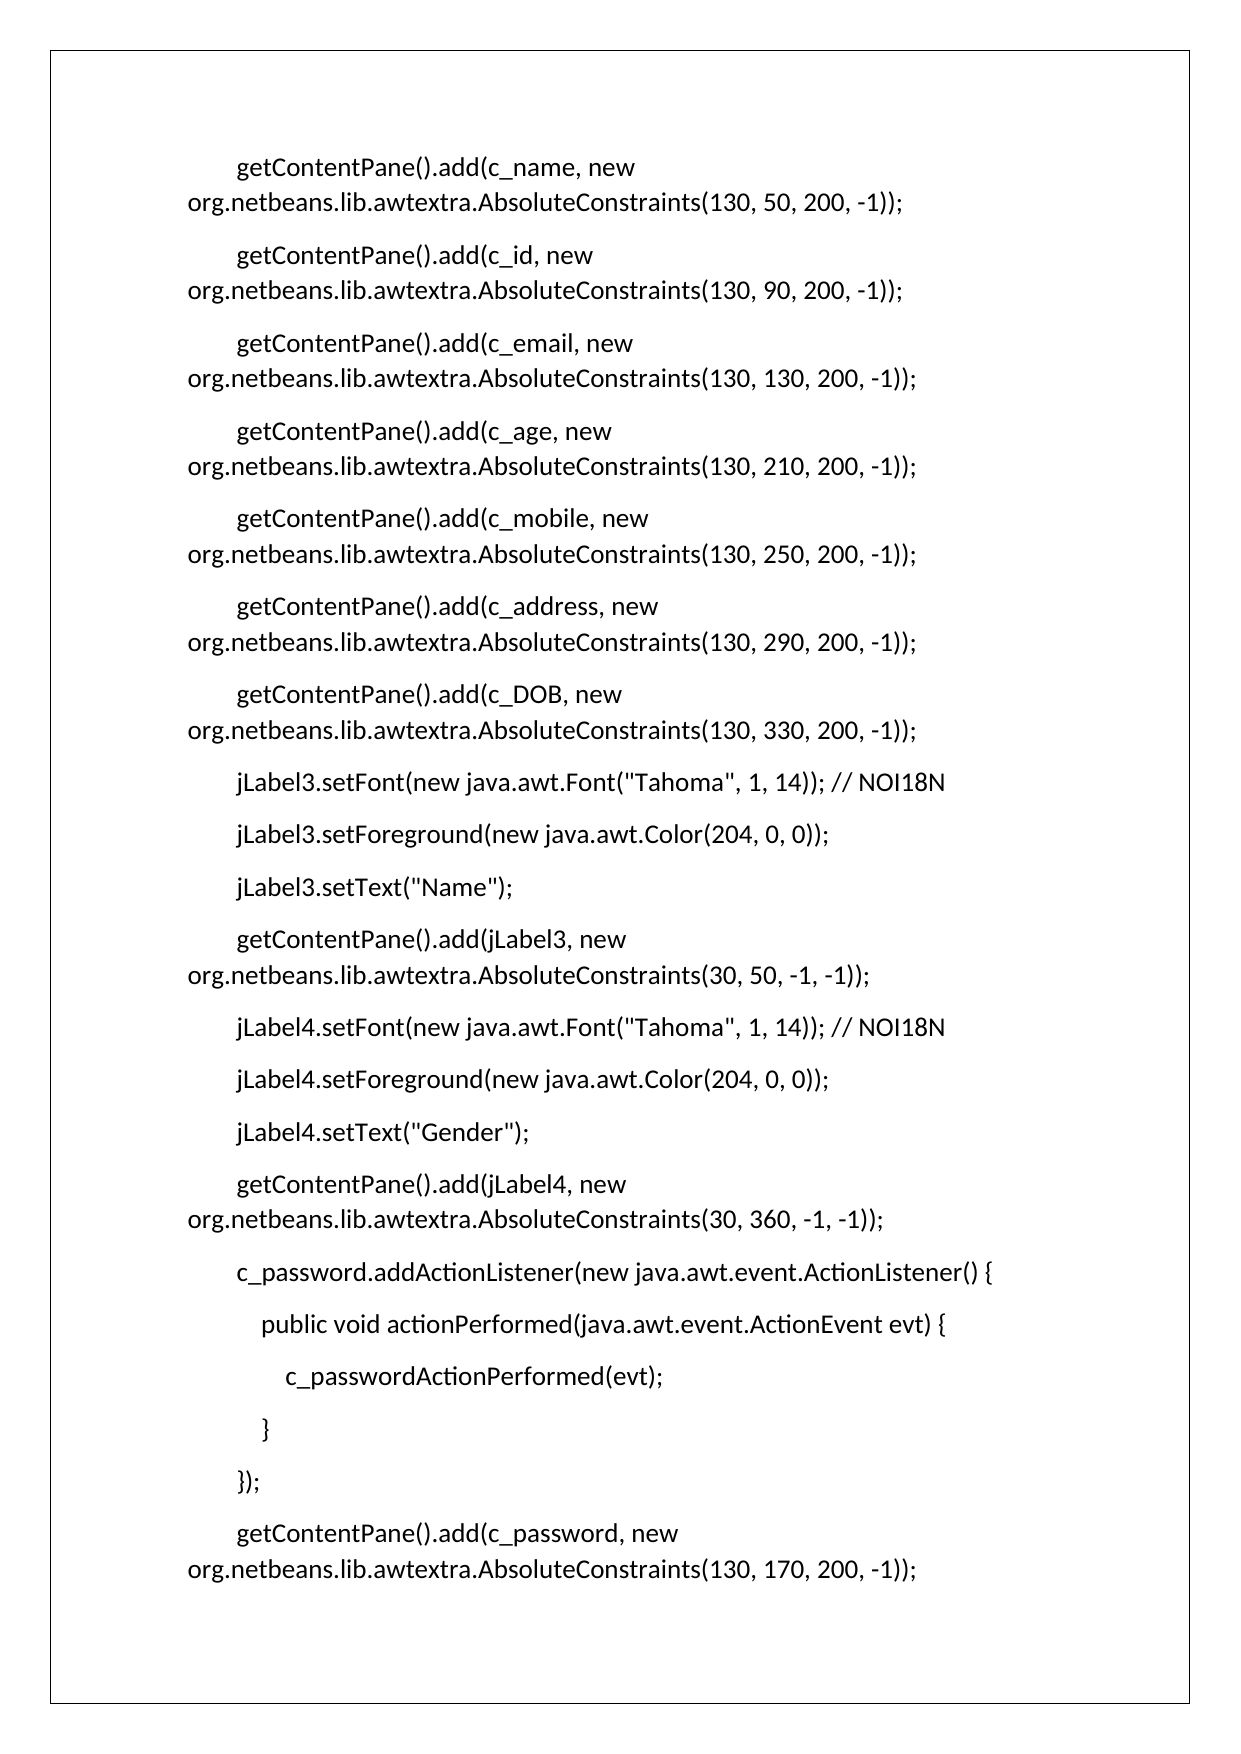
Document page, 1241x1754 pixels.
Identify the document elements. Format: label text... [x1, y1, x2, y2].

text getContentPane().add(c_name, new org.netbeans.lib.awtextra.AbsoluteConstraints(130, 50, 200, -1)); [187, 150, 1090, 219]
text c_password.addActionListener(new java.awt.event.ActionListener() { [187, 1255, 1090, 1288]
text jLabel4.setForeground(new java.awt.Color(204, 0, 0)); [187, 1062, 1090, 1096]
text getContentPane().add(c_id, new org.netbeans.lib.awtextra.AbsoluteConstraints(130, 90, 200, -1)); [187, 238, 1090, 307]
text getContentPane().add(jLabel4, new org.netbeans.lib.awtextra.AbsoluteConstraints(30, 360, -1, -1)); [187, 1167, 1090, 1236]
text getContentPane().add(c_password, new org.netbeans.lib.awtextra.AbsoluteConstraints(130, 170, 200, -1)); [187, 1516, 1090, 1585]
text jLabel4.setText("Gender"); [187, 1115, 1090, 1148]
text jLabel4.setFont(new java.awt.Font("Tahoma", 1, 14)); // NOI18N [187, 1010, 1090, 1043]
text jLabel3.setFont(new java.awt.Font("Tahoma", 1, 14)); // NOI18N [187, 765, 1090, 798]
text getContentPane().add(c_email, new org.netbeans.lib.awtextra.AbsoluteConstraints(130, 130, 200, -1)); [187, 326, 1090, 394]
text jLabel3.setForeground(new java.awt.Color(204, 0, 0)); [187, 818, 1090, 851]
text getContentPane().add(jLabel3, new org.netbeans.lib.awtextra.AbsoluteConstraints(30, 50, -1, -1)); [187, 922, 1090, 991]
text } [187, 1412, 1090, 1445]
text public void actionPerformed(java.awt.event.ActionEvent evt) { [187, 1307, 1090, 1340]
text c_passwordActionPerformed(evt); [187, 1359, 1090, 1393]
text getContentPane().add(c_address, new org.netbeans.lib.awtextra.AbsoluteConstraints(130, 290, 200, -1)); [187, 589, 1090, 658]
text getContentPane().add(c_DOB, new org.netbeans.lib.awtextra.AbsoluteConstraints(130, 330, 200, -1)); [187, 677, 1090, 746]
text }); [187, 1464, 1090, 1497]
text getContentPane().add(c_mobile, new org.netbeans.lib.awtextra.AbsoluteConstraints(130, 250, 200, -1)); [187, 502, 1090, 570]
text getContentPane().add(c_age, new org.netbeans.lib.awtextra.AbsoluteConstraints(130, 210, 200, -1)); [187, 414, 1090, 482]
text jLabel3.setText("Name"); [187, 870, 1090, 903]
